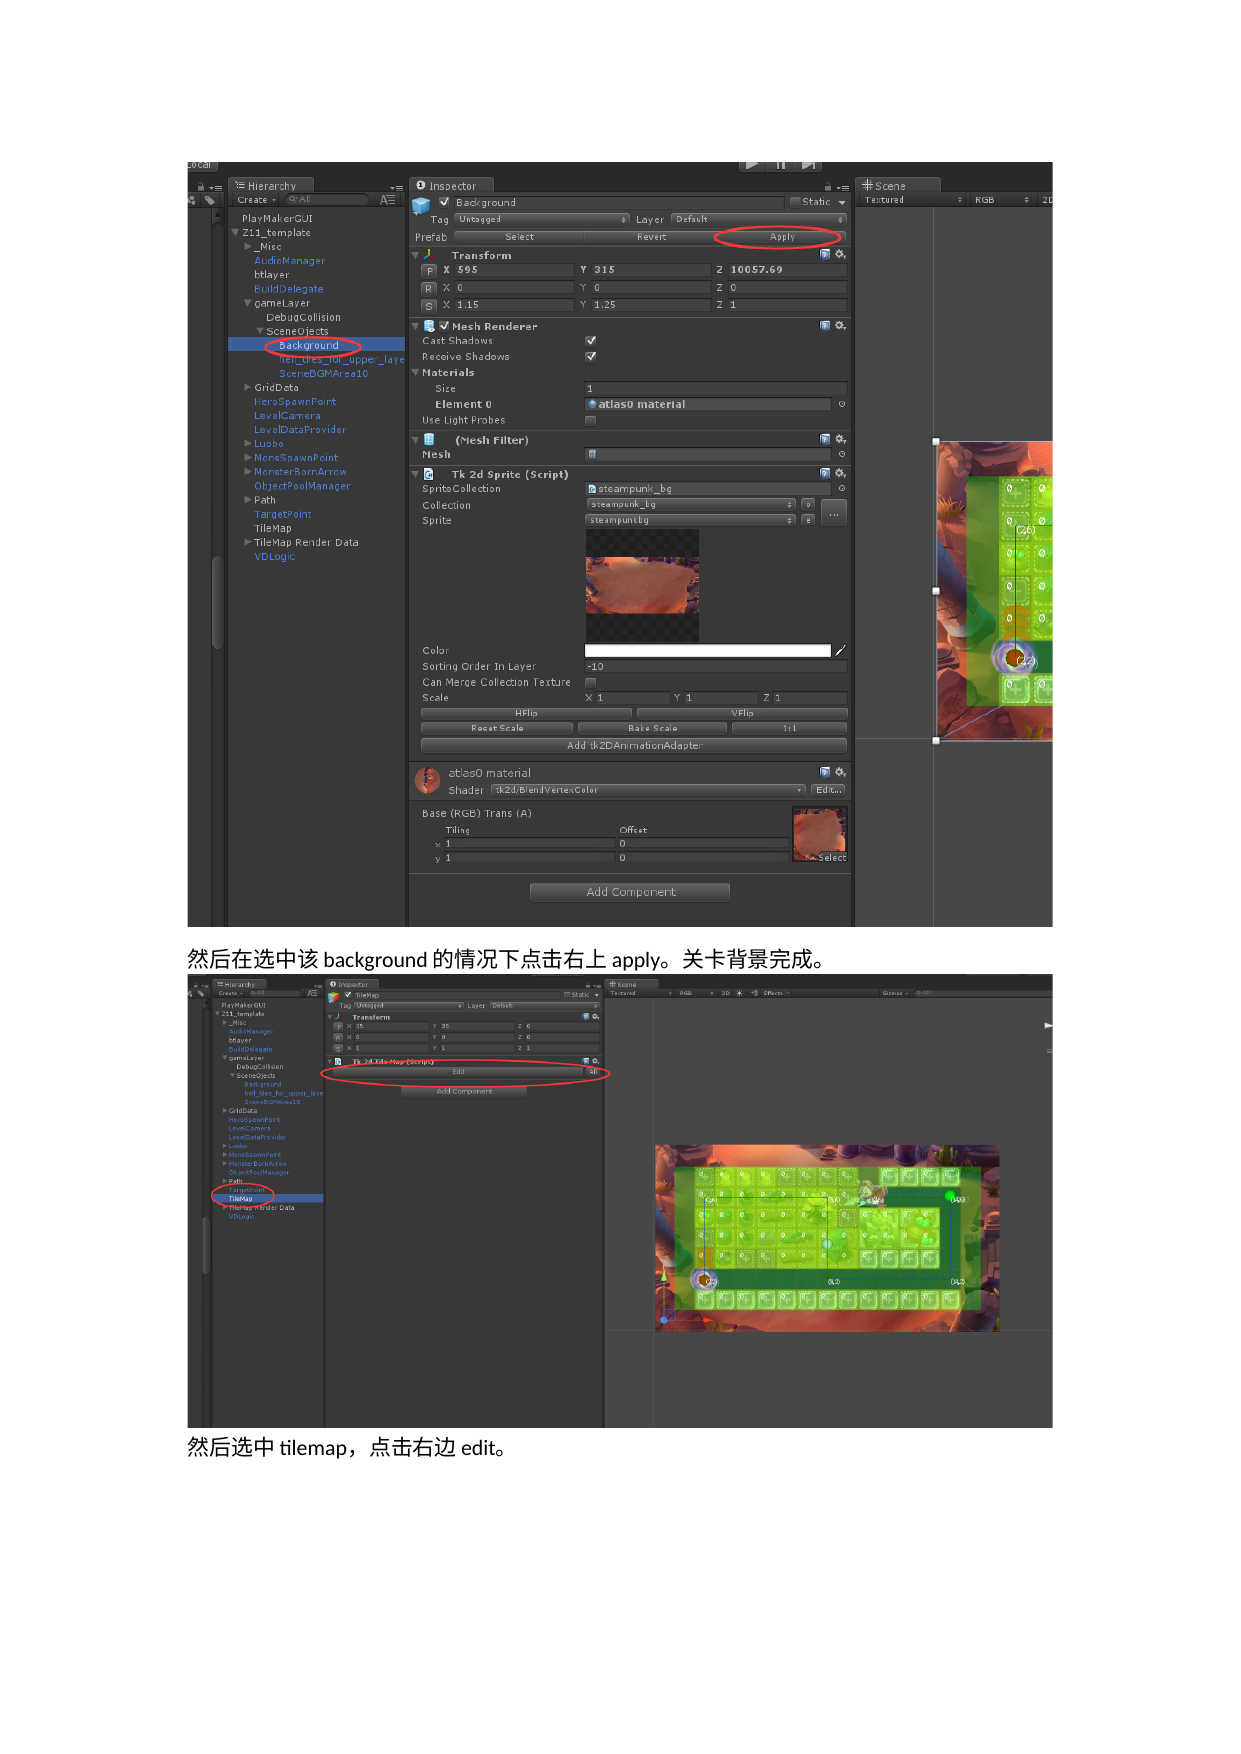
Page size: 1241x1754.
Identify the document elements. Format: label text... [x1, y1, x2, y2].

text 然后选中tilemap，点击右边edit。 [187, 1429, 1053, 1462]
picture [187, 162, 1053, 927]
text 然后在选中该background的情况下点击右上apply。关卡背景完成。 [187, 942, 1053, 974]
picture [187, 974, 1053, 1428]
